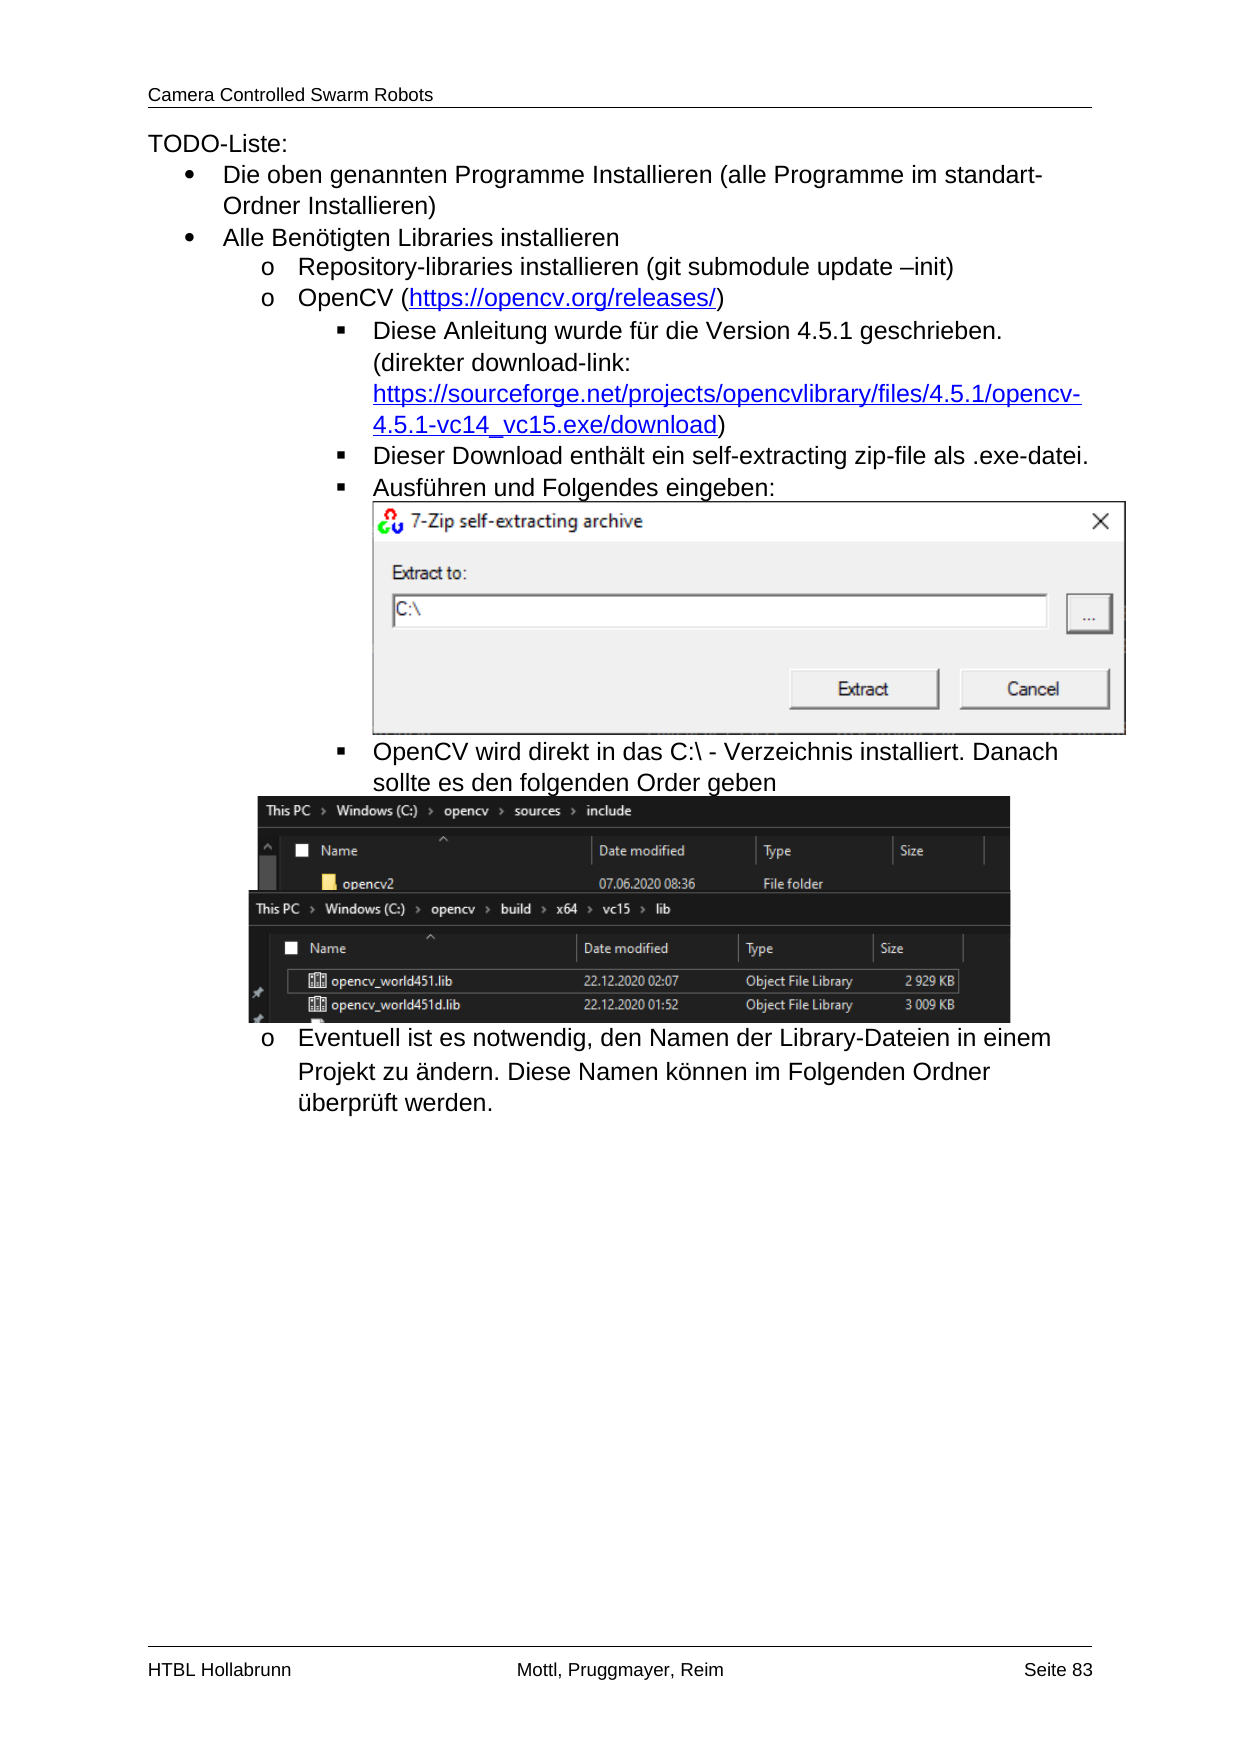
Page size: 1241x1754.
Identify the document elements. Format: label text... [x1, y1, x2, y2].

picture [372, 501, 1126, 735]
list Dieser Download enthält ein self-extracting zip-file als .exe-datei. [335, 439, 1092, 470]
list Alle Benötigten Libraries installieren [185, 220, 1092, 251]
list Repository-libraries installieren (git submodule update –init) [260, 251, 1092, 283]
text TODO-Liste: [148, 126, 1092, 158]
list OpenCV (https://opencv.org/releases/) [260, 283, 1092, 314]
list OpenCV wird direkt in das C:\ - Verzeichnis installiert. Danach sollte es den folgenden Order geben [335, 734, 1092, 797]
list Diese Anleitung wurde für die Version 4.5.1 geschrieben. (direkter download-link: https://sourceforge.net/projects/opencvlibrary/files/4.5.1/opencv-4.5.1-vc14_vc15.exe/download) [335, 314, 1092, 439]
picture [248, 796, 1011, 1023]
list Die oben genannten Programme Installieren (alle Programme im standart-Ordner Installieren) [185, 158, 1092, 220]
